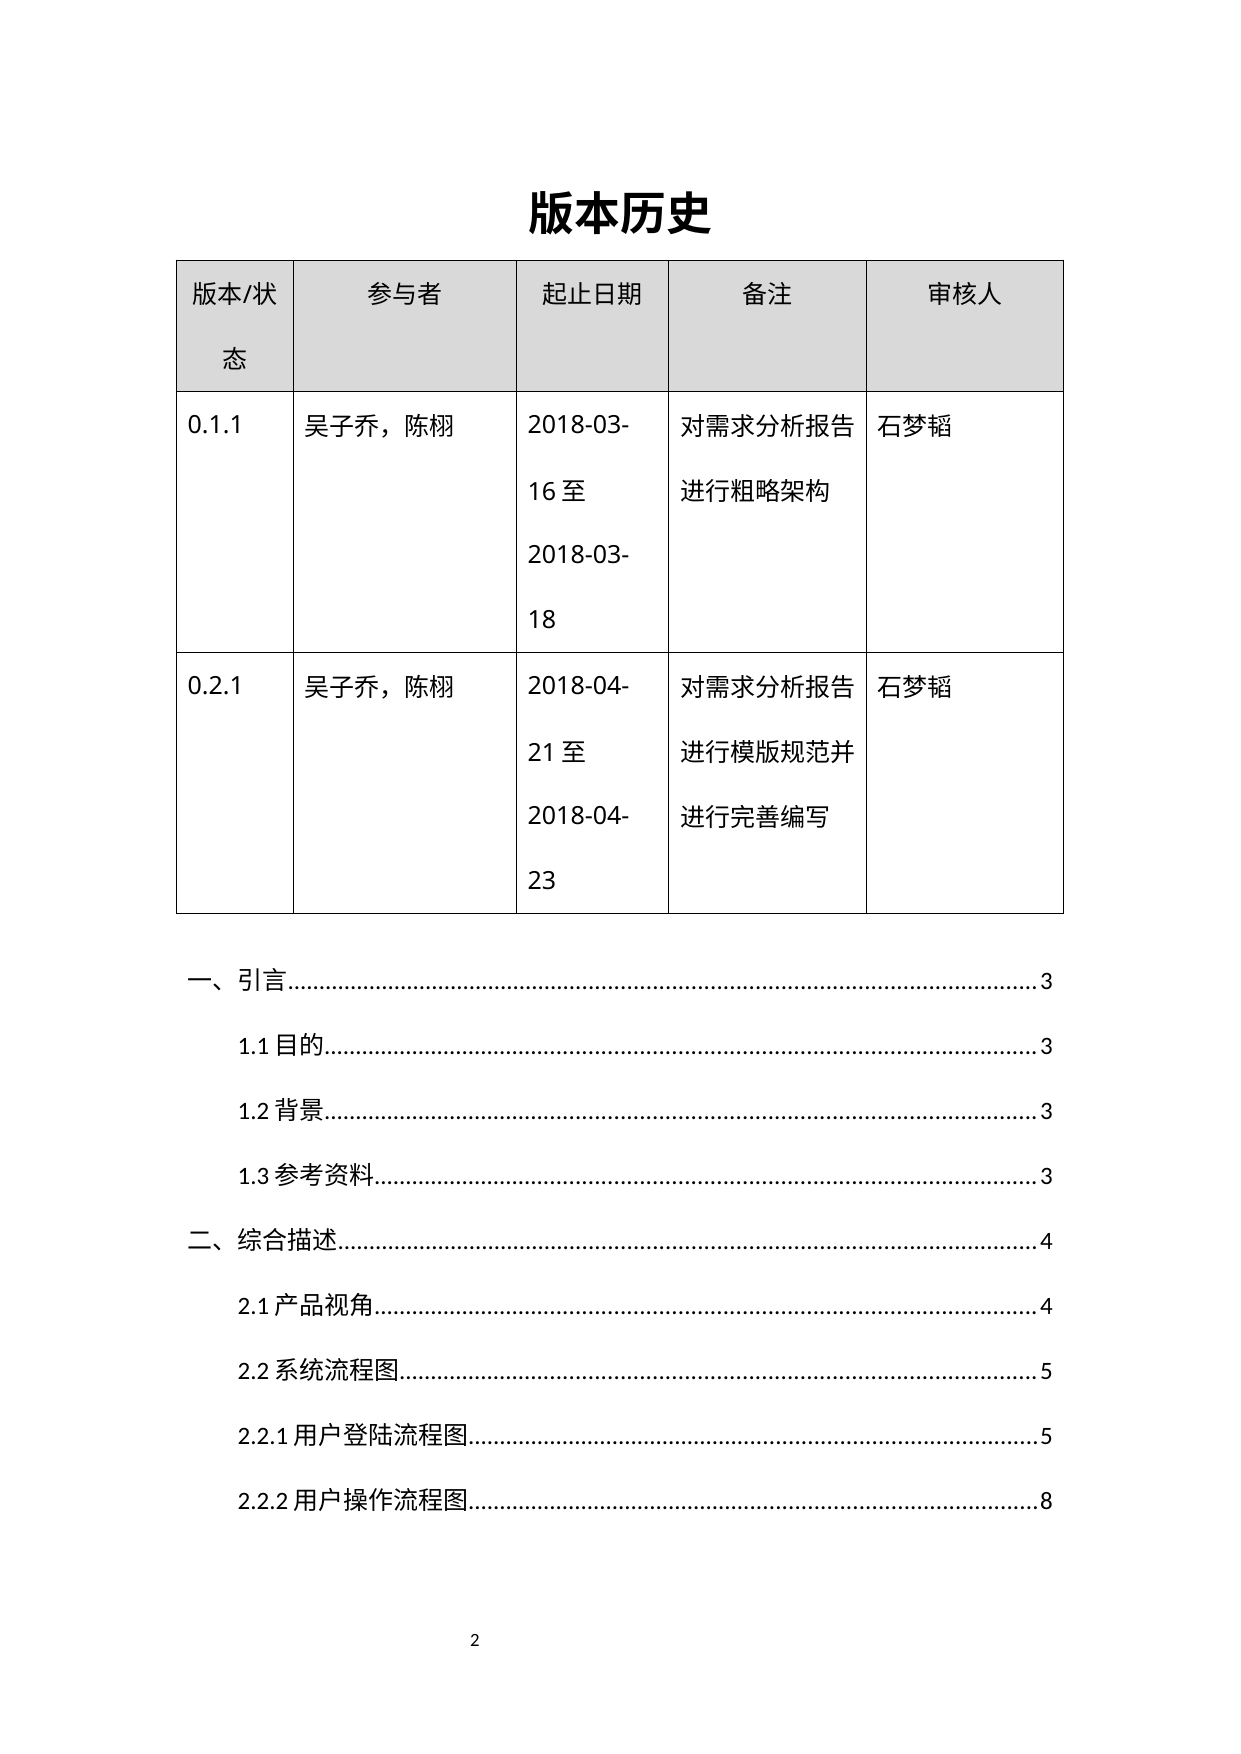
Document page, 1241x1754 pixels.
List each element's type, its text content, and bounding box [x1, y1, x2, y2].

table_header 审核人 [867, 261, 1063, 391]
text 2.2.2用户操作流程图 8 [237, 1466, 1053, 1531]
table_header 版本/状态 [177, 261, 293, 391]
table_header 参与者 [294, 261, 516, 391]
table_cell 对需求分析报告进行模版规范并进行完善编写 [669, 653, 866, 913]
text 版本历史 [187, 162, 1053, 259]
text 二、综合描述 4 [187, 1206, 1053, 1271]
table_cell 0.2.1 [177, 653, 293, 913]
table_cell 0.1.1 [177, 392, 293, 652]
table_cell 吴子乔，陈栩 [294, 653, 516, 913]
text 2.2.1用户登陆流程图 5 [237, 1401, 1053, 1466]
table_cell 2018-04-21至 2018-04-23 [517, 653, 668, 913]
table_cell 对需求分析报告进行粗略架构 [669, 392, 866, 652]
text 2.2系统流程图 5 [237, 1336, 1053, 1401]
text 2.1产品视角 4 [237, 1271, 1053, 1336]
text 一、引言 3 [187, 946, 1053, 1011]
table_cell 石梦韬 [867, 653, 1063, 913]
table_cell 吴子乔，陈栩 [294, 392, 516, 652]
table_header 备注 [669, 261, 866, 391]
text 1.1目的 3 [237, 1011, 1053, 1076]
table_cell 2018-03-16至 2018-03-18 [517, 392, 668, 652]
text 1.3参考资料 3 [237, 1141, 1053, 1206]
table_cell 石梦韬 [867, 392, 1063, 652]
text 1.2背景 3 [237, 1076, 1053, 1141]
table_header 起止日期 [517, 261, 668, 391]
